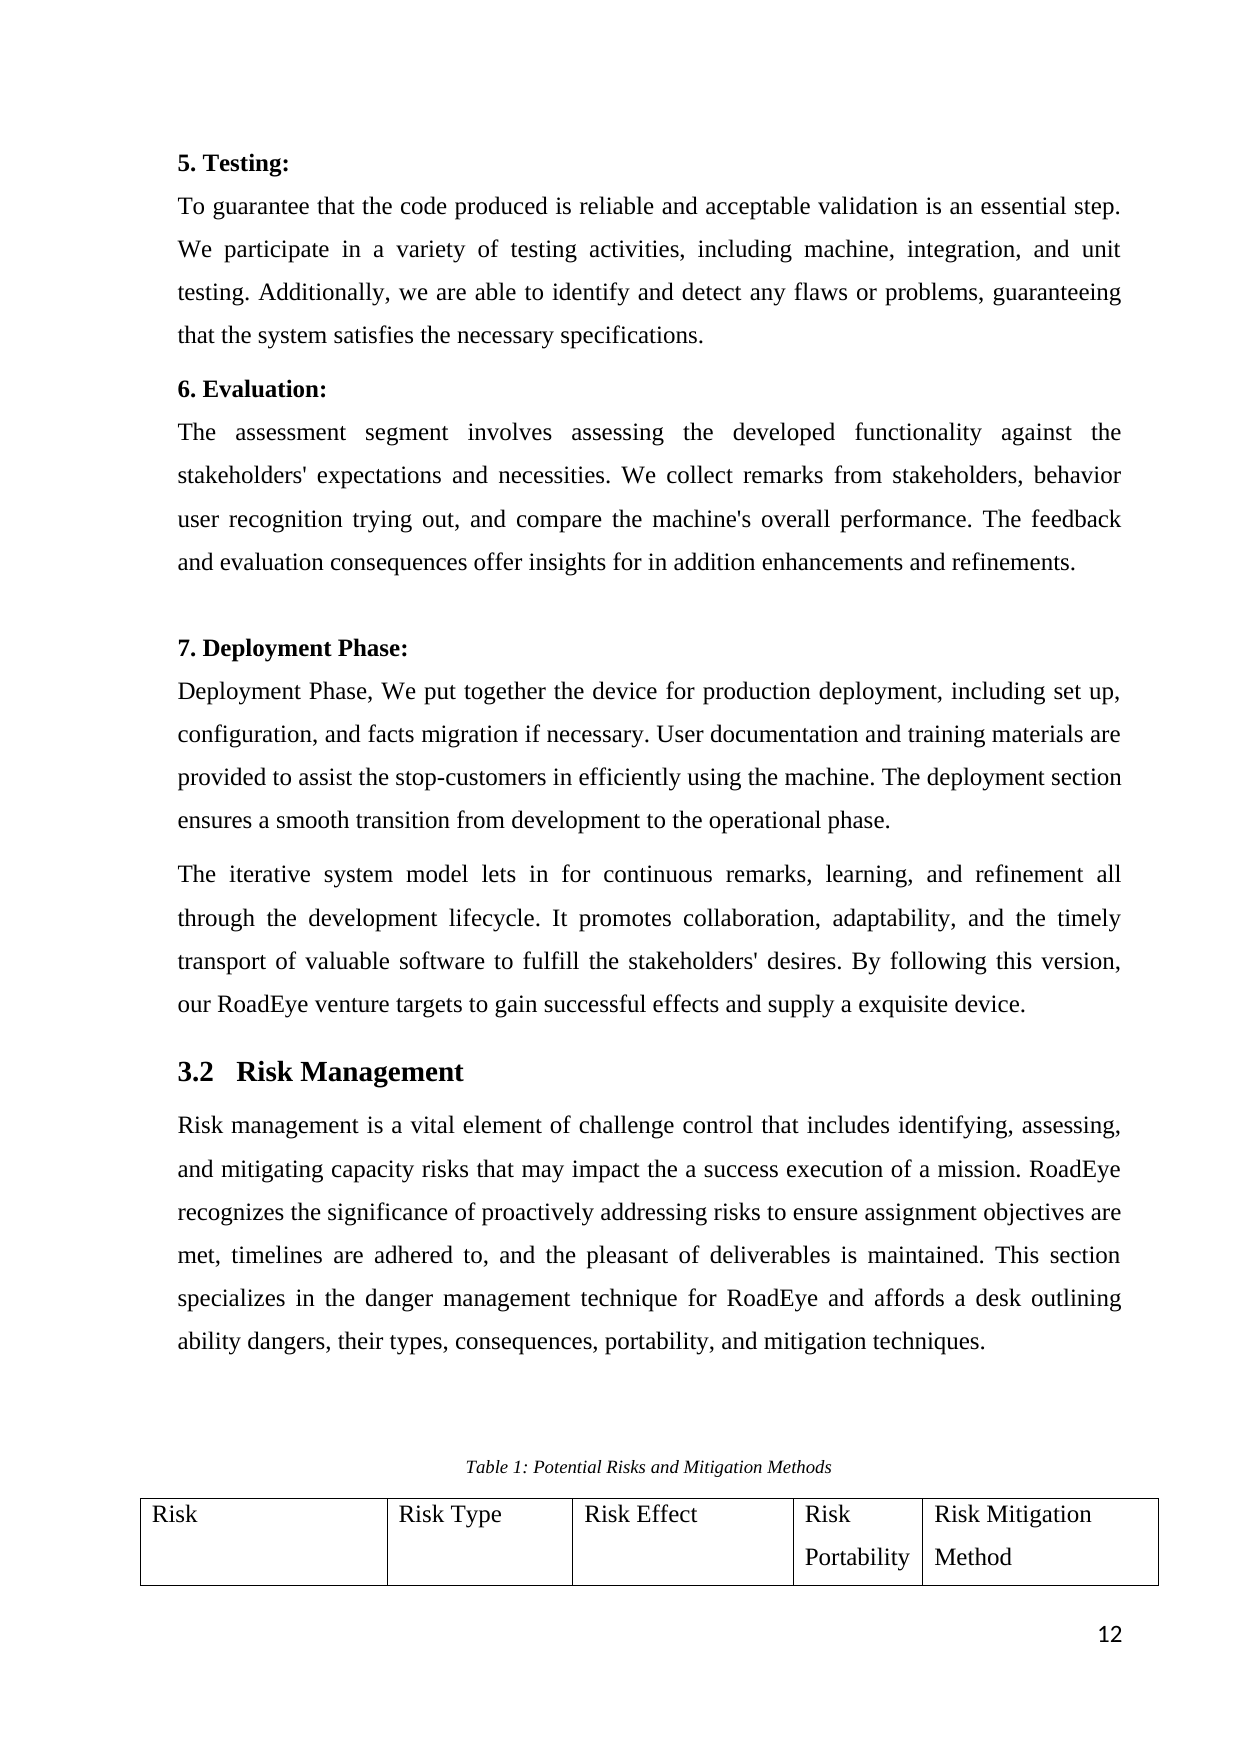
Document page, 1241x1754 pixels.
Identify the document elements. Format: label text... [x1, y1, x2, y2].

table_header Risk Portability [794, 1499, 922, 1585]
text To guarantee that the code produced is reliable and acceptable validation is an essential step. We participate in a variety of testing activities, including machine, integration, and unit testing. Additionally, we are able to identify and detect any flaws or problems, guaranteeing that the system satisfies the necessary specifications. [177, 191, 1122, 349]
table_header Risk [141, 1499, 387, 1585]
text The assessment segment involves assessing the developed functionality against the stakeholders' expectations and necessities. We collect remarks from stakeholders, behavior user recognition trying out, and compare the machine's overall performance. The feedback and evaluation consequences offer insights for in addition enhancements and refinements. [177, 417, 1122, 576]
text 5. Testing: [177, 148, 1122, 176]
text Risk management is a vital element of challenge control that includes identifying, assessing, and mitigating capacity risks that may impact the a success execution of a mission. RoadEye recognizes the significance of proactively addressing risks to ensure assignment objectives are met, timelines are adhered to, and the pleasant of deliverables is maintained. This section specializes in the danger management technique for RoadEye and affords a desk outlining ability dangers, their types, consequences, portability, and mitigation techniques. [177, 1111, 1122, 1355]
text Table 1: Potential Risks and Mitigation Methods [177, 1456, 1122, 1477]
text Deployment Phase, We put together the device for production deployment, including set up, configuration, and facts migration if necessary. User documentation and training materials are provided to assist the stop-customers in efficiently using the machine. The deployment section ensures a smooth transition from development to the operational phase. [177, 676, 1122, 834]
table_header Risk Type [388, 1499, 572, 1585]
text The iterative system model lets in for continuous remarks, learning, and refinement all through the development lifecycle. It promotes collaboration, adaptability, and the timely transport of valuable software to fulfill the stakeholders' desires. By following this version, our RoadEye venture targets to gain successful effects and supply a exquisite device. [177, 859, 1122, 1018]
text 6. Evaluation: [177, 374, 1122, 403]
table_header Risk Effect [573, 1499, 793, 1585]
text 7. Deployment Phase: [177, 633, 1122, 662]
table_header Risk Mitigation Method [923, 1499, 1158, 1585]
subtitle Risk Management [177, 1054, 1122, 1087]
